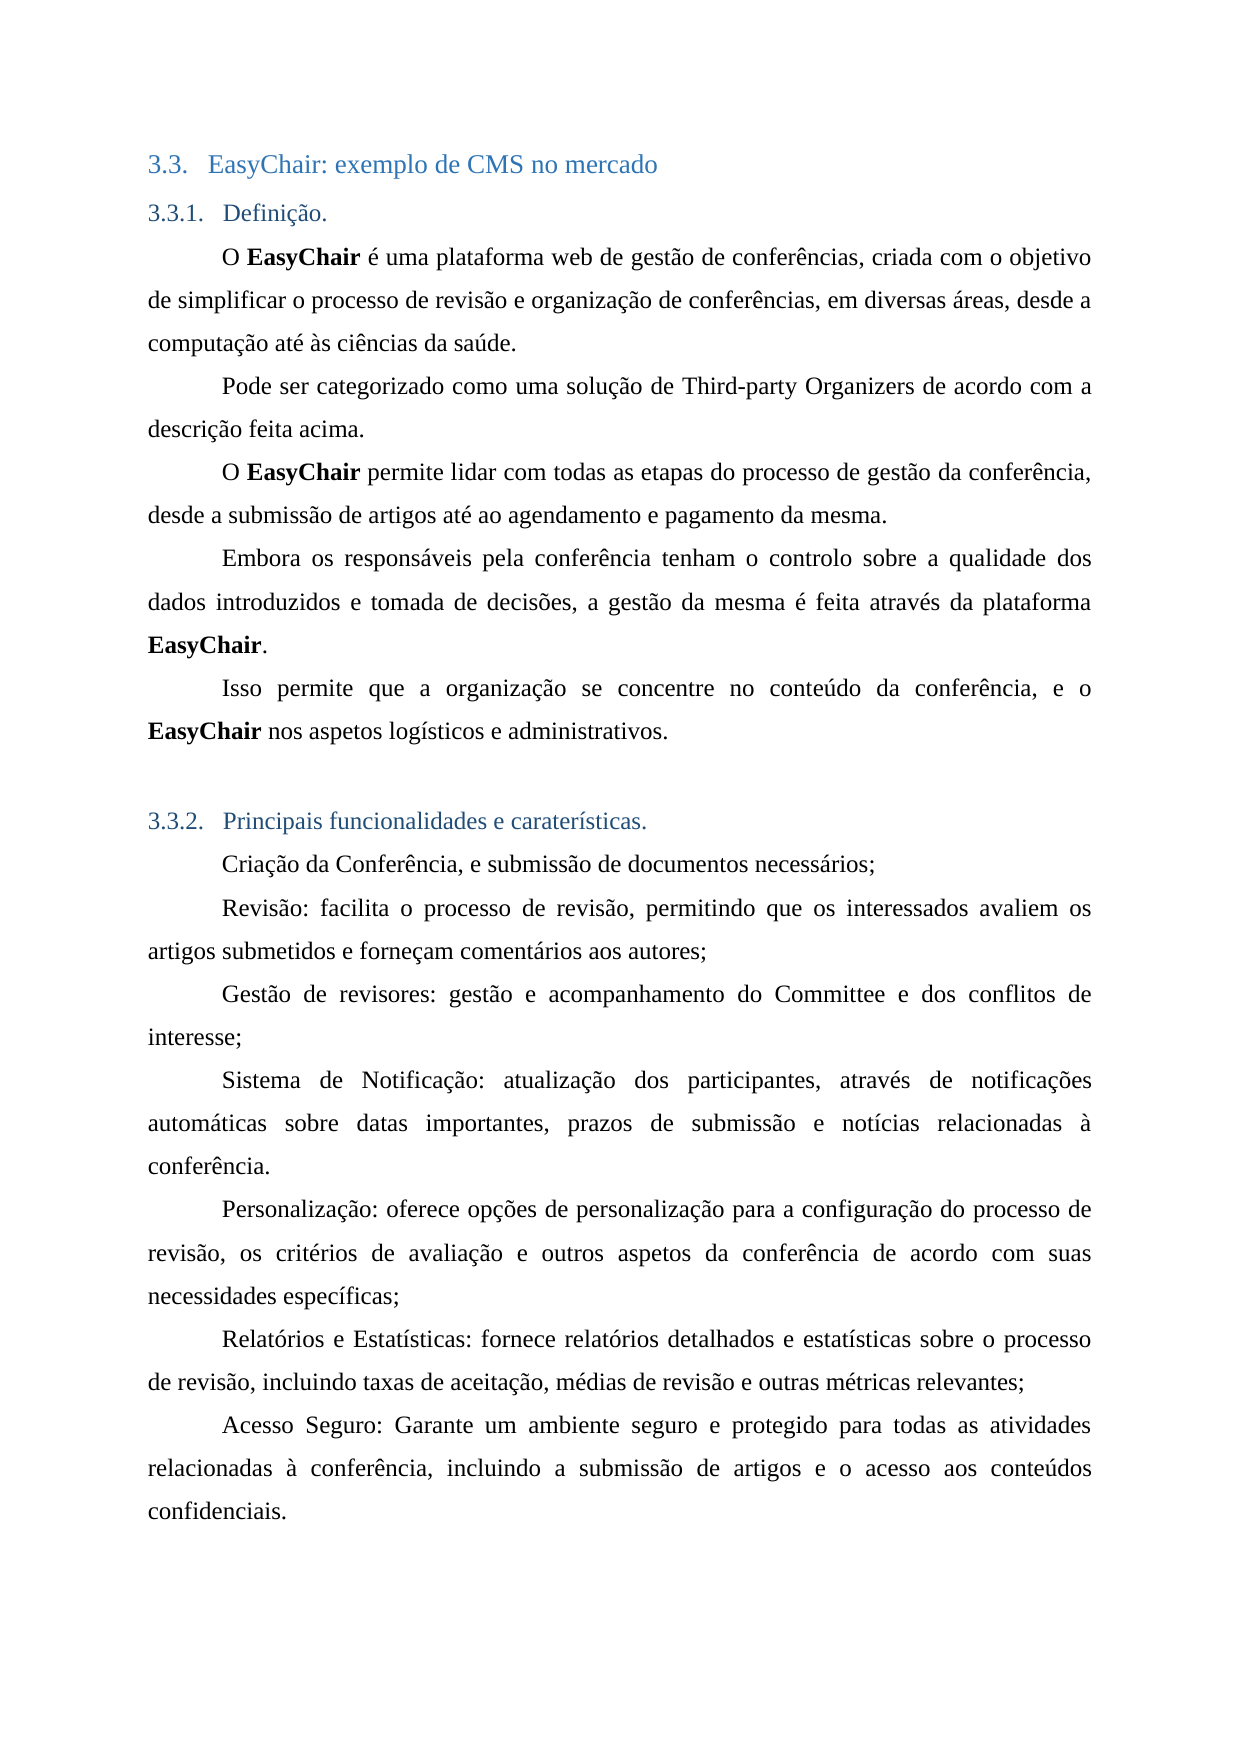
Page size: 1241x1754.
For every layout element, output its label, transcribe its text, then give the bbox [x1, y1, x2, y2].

text Personalização: oferece opções de personalização para a configuração do processo de revisão, os critérios de avaliação e outros aspetos da conferência de acordo com suas necessidades específicas; [148, 1194, 1092, 1309]
text Embora os responsáveis pela conferência tenham o controlo sobre a qualidade dos dados introduzidos e tomada de decisões, a gestão da mesma é feita através da plataforma EasyChair. [148, 543, 1092, 658]
text Criação da Conferência, e submissão de documentos necessários; [148, 849, 1092, 878]
subtitle Principais funcionalidades e caraterísticas. [148, 806, 1092, 835]
text O EasyChair permite lidar com todas as etapas do processo de gestão da conferência, desde a submissão de artigos até ao agendamento e pagamento da mesma. [148, 457, 1092, 529]
text Acesso Seguro: Garante um ambiente seguro e protegido para todas as atividades relacionadas à conferência, incluindo a submissão de artigos e o acesso aos conteúdos confidenciais. [148, 1410, 1092, 1525]
subtitle EasyChair: exemplo de CMS no mercado [148, 148, 1092, 179]
text Isso permite que a organização se concentre no conteúdo da conferência, e o EasyChair nos aspetos logísticos e administrativos. [148, 673, 1092, 745]
text Pode ser categorizado como uma solução de Third-party Organizers de acordo com a descrição feita acima. [148, 371, 1092, 443]
text Sistema de Notificação: atualização dos participantes, através de notificações automáticas sobre datas importantes, prazos de submissão e notícias relacionadas à conferência. [148, 1065, 1092, 1180]
text Revisão: facilita o processo de revisão, permitindo que os interessados avaliem os artigos submetidos e forneçam comentários aos autores; [148, 893, 1092, 964]
subtitle Definição. [148, 198, 1092, 227]
text Relatórios e Estatísticas: fornece relatórios detalhados e estatísticas sobre o processo de revisão, incluindo taxas de aceitação, médias de revisão e outras métricas relevantes; [148, 1324, 1092, 1396]
text Gestão de revisores: gestão e acompanhamento do Committee e dos conflitos de interesse; [148, 979, 1092, 1051]
text O EasyChair é uma plataforma web de gestão de conferências, criada com o objetivo de simplificar o processo de revisão e organização de conferências, em diversas áreas, desde a computação até às ciências da saúde. [148, 242, 1092, 357]
